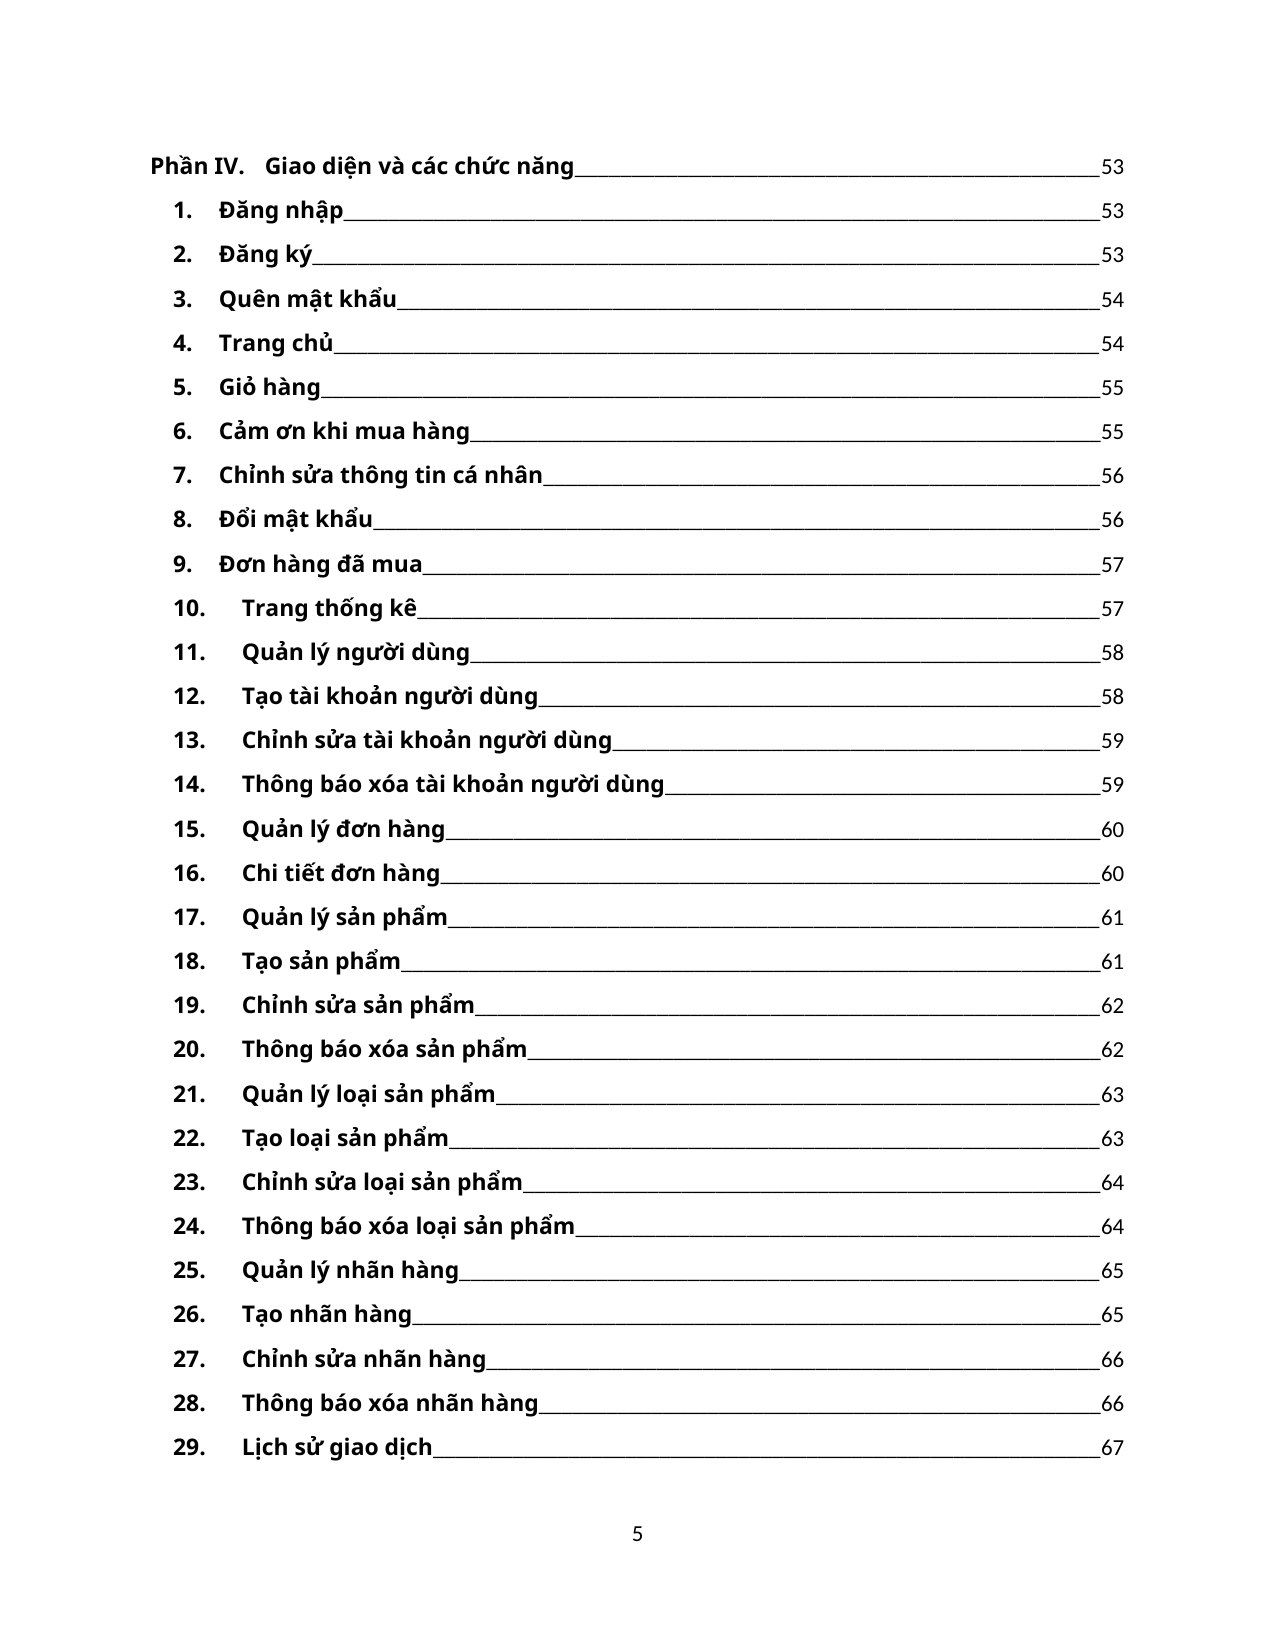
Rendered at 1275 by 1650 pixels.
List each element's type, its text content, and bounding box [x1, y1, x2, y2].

text 26. Tạo nhãn hàng 65 [173, 1298, 1125, 1329]
text 14. Thông báo xóa tài khoản người dùng 59 [173, 768, 1125, 799]
text 17. Quản lý sản phẩm 61 [173, 901, 1125, 932]
text 23. Chỉnh sửa loại sản phẩm 64 [173, 1166, 1125, 1197]
text 16. Chi tiết đơn hàng 60 [173, 857, 1125, 888]
text 3. Quên mật khẩu 54 [173, 282, 1125, 314]
text 29. Lịch sử giao dịch 67 [173, 1431, 1125, 1462]
text 6. Cảm ơn khi mua hàng 55 [173, 415, 1125, 446]
text 15. Quản lý đơn hàng 60 [173, 812, 1125, 844]
text 20. Thông báo xóa sản phẩm 62 [173, 1033, 1125, 1064]
text 9. Đơn hàng đã mua 57 [173, 547, 1125, 579]
text 27. Chỉnh sửa nhãn hàng 66 [173, 1342, 1125, 1374]
text 12. Tạo tài khoản người dùng 58 [173, 680, 1125, 711]
text 1. Đăng nhập 53 [173, 194, 1125, 225]
text 10. Trang thống kê 57 [173, 592, 1125, 623]
text 5. Giỏ hàng 55 [173, 371, 1125, 402]
text 7. Chỉnh sửa thông tin cá nhân 56 [173, 459, 1125, 490]
text 21. Quản lý loại sản phẩm 63 [173, 1077, 1125, 1109]
text 13. Chỉnh sửa tài khoản người dùng 59 [173, 724, 1125, 755]
text 2. Đăng ký 53 [173, 238, 1125, 269]
text Phần IV. Giao diện và các chức năng 53 [150, 150, 1125, 181]
text 22. Tạo loại sản phẩm 63 [173, 1122, 1125, 1153]
text 18. Tạo sản phẩm 61 [173, 945, 1125, 976]
text 25. Quản lý nhãn hàng 65 [173, 1254, 1125, 1285]
text 28. Thông báo xóa nhãn hàng 66 [173, 1387, 1125, 1418]
text 24. Thông báo xóa loại sản phẩm 64 [173, 1210, 1125, 1241]
text 19. Chỉnh sửa sản phẩm 62 [173, 989, 1125, 1020]
text 4. Trang chủ 54 [173, 327, 1125, 358]
text 11. Quản lý người dùng 58 [173, 636, 1125, 667]
text 8. Đổi mật khẩu 56 [173, 503, 1125, 534]
